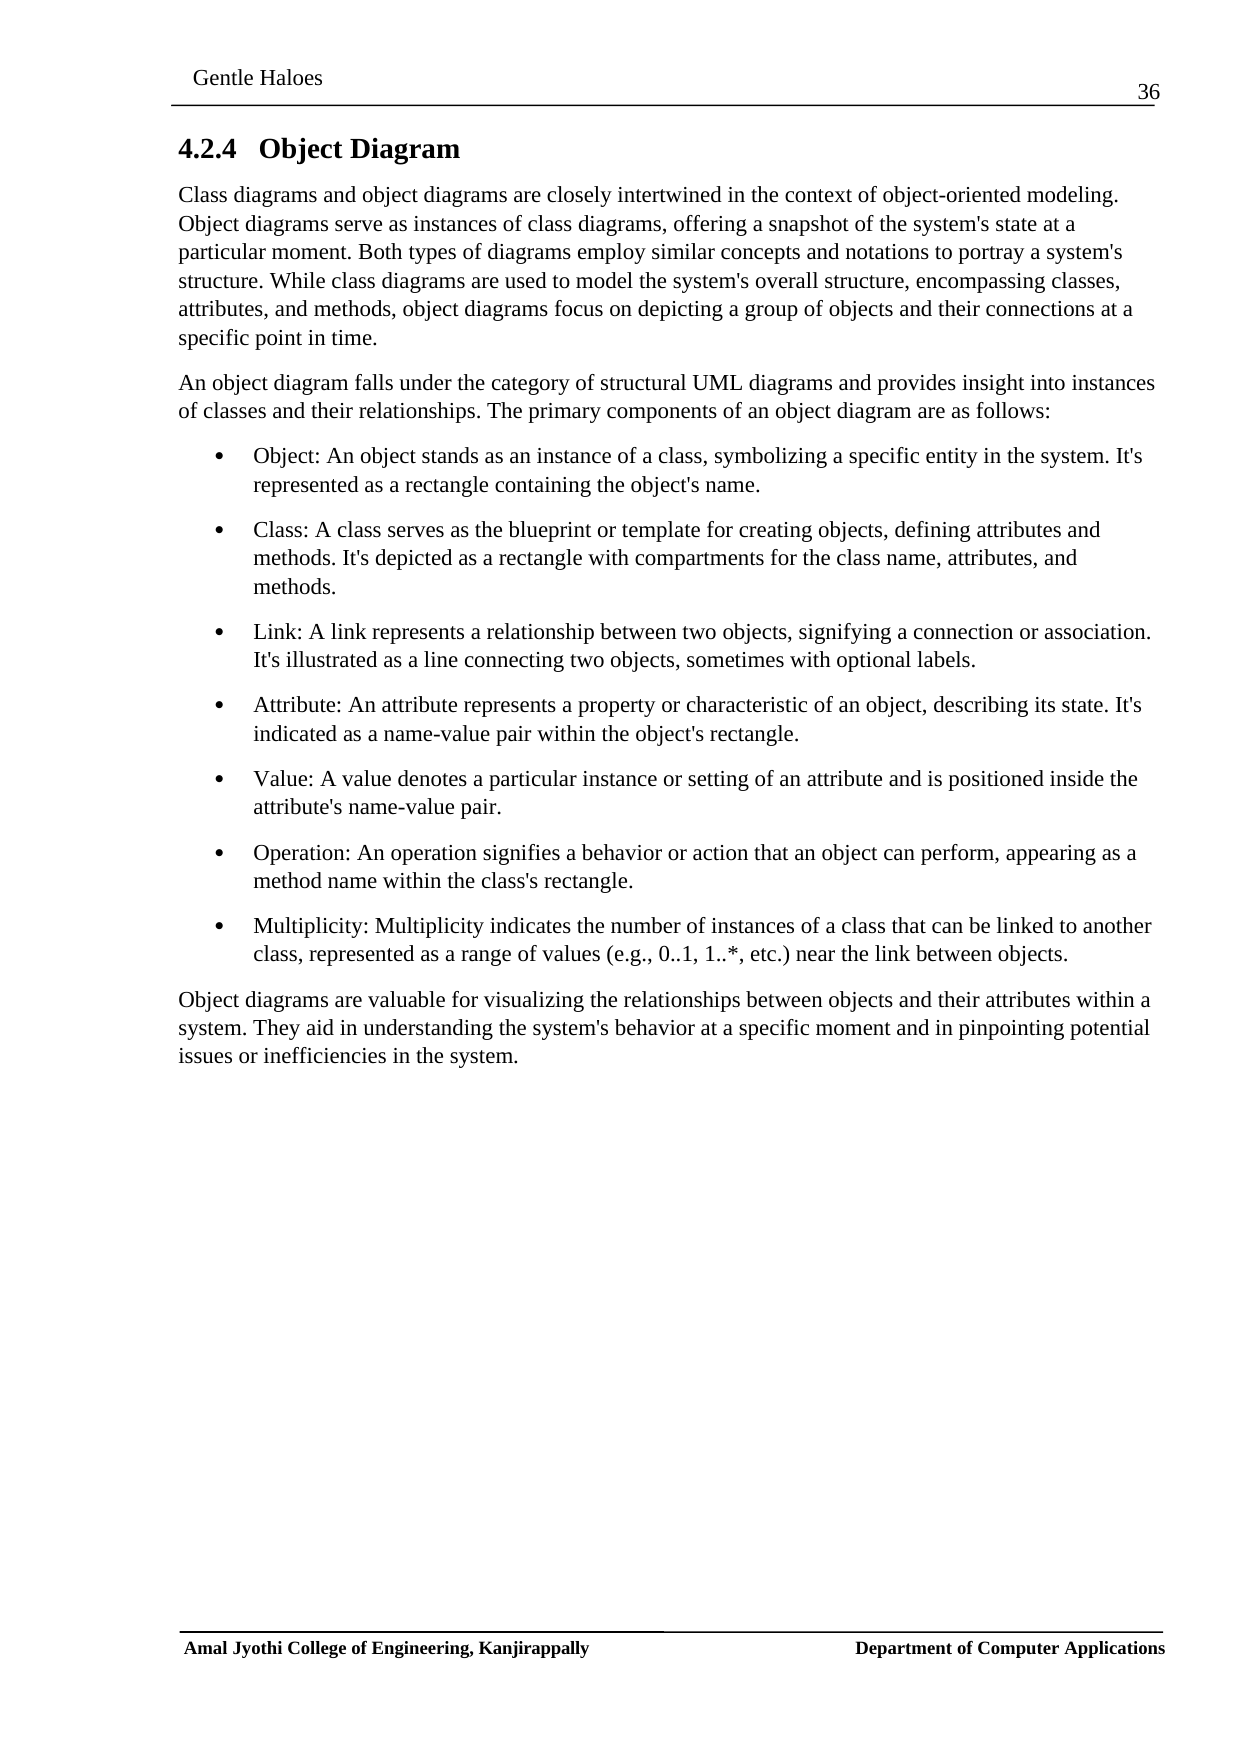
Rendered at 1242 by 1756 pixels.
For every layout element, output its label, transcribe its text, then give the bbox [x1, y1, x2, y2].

text An object diagram falls under the category of structural UML diagrams and provides insight into instances of classes and their relationships. The primary components of an object diagram are as follows: [178, 369, 1162, 424]
list Multiplicity: Multiplicity indicates the number of instances of a class that can be linked to another class, represented as a range of values (e.g., 0..1, 1..*, etc.) near the link between objects. [216, 912, 1162, 967]
text Class diagrams and object diagrams are closely intertwined in the context of object-oriented modeling. Object diagrams serve as instances of class diagrams, offering a snapshot of the system's state at a particular moment. Both types of diagrams employ similar concepts and notations to portray a system's structure. While class diagrams are used to model the system's overall structure, encompassing classes, attributes, and methods, object diagrams focus on depicting a group of objects and their connections at a specific point in time. [178, 182, 1162, 350]
text Object diagrams are valuable for visualizing the relationships between objects and their attributes within a system. They aid in understanding the system's behavior at a specific moment and in pinpointing potential issues or inefficiencies in the system. [178, 986, 1162, 1069]
list Link: A link represents a relationship between two objects, signifying a connection or association. It's illustrated as a line connecting two objects, sometimes with optional labels. [216, 618, 1162, 673]
list Operation: An operation signifies a behavior or action that an object can perform, appearing as a method name within the class's rectangle. [216, 838, 1162, 893]
list Attribute: An attribute represents a property or characteristic of an object, describing its state. It's indicated as a name-value pair within the object's rectangle. [216, 691, 1162, 746]
list Object: An object stands as an instance of a class, symbolizing a specific entity in the system. It's represented as a rectangle containing the object's name. [216, 442, 1162, 497]
subtitle Object Diagram [178, 131, 1162, 165]
list Class: A class serves as the blueprint or template for creating objects, defining attributes and methods. It's depicted as a rectangle with compartments for the class name, attributes, and methods. [216, 516, 1162, 599]
list Value: A value denotes a particular instance or setting of an attribute and is positioned inside the attribute's name-value pair. [216, 765, 1162, 820]
